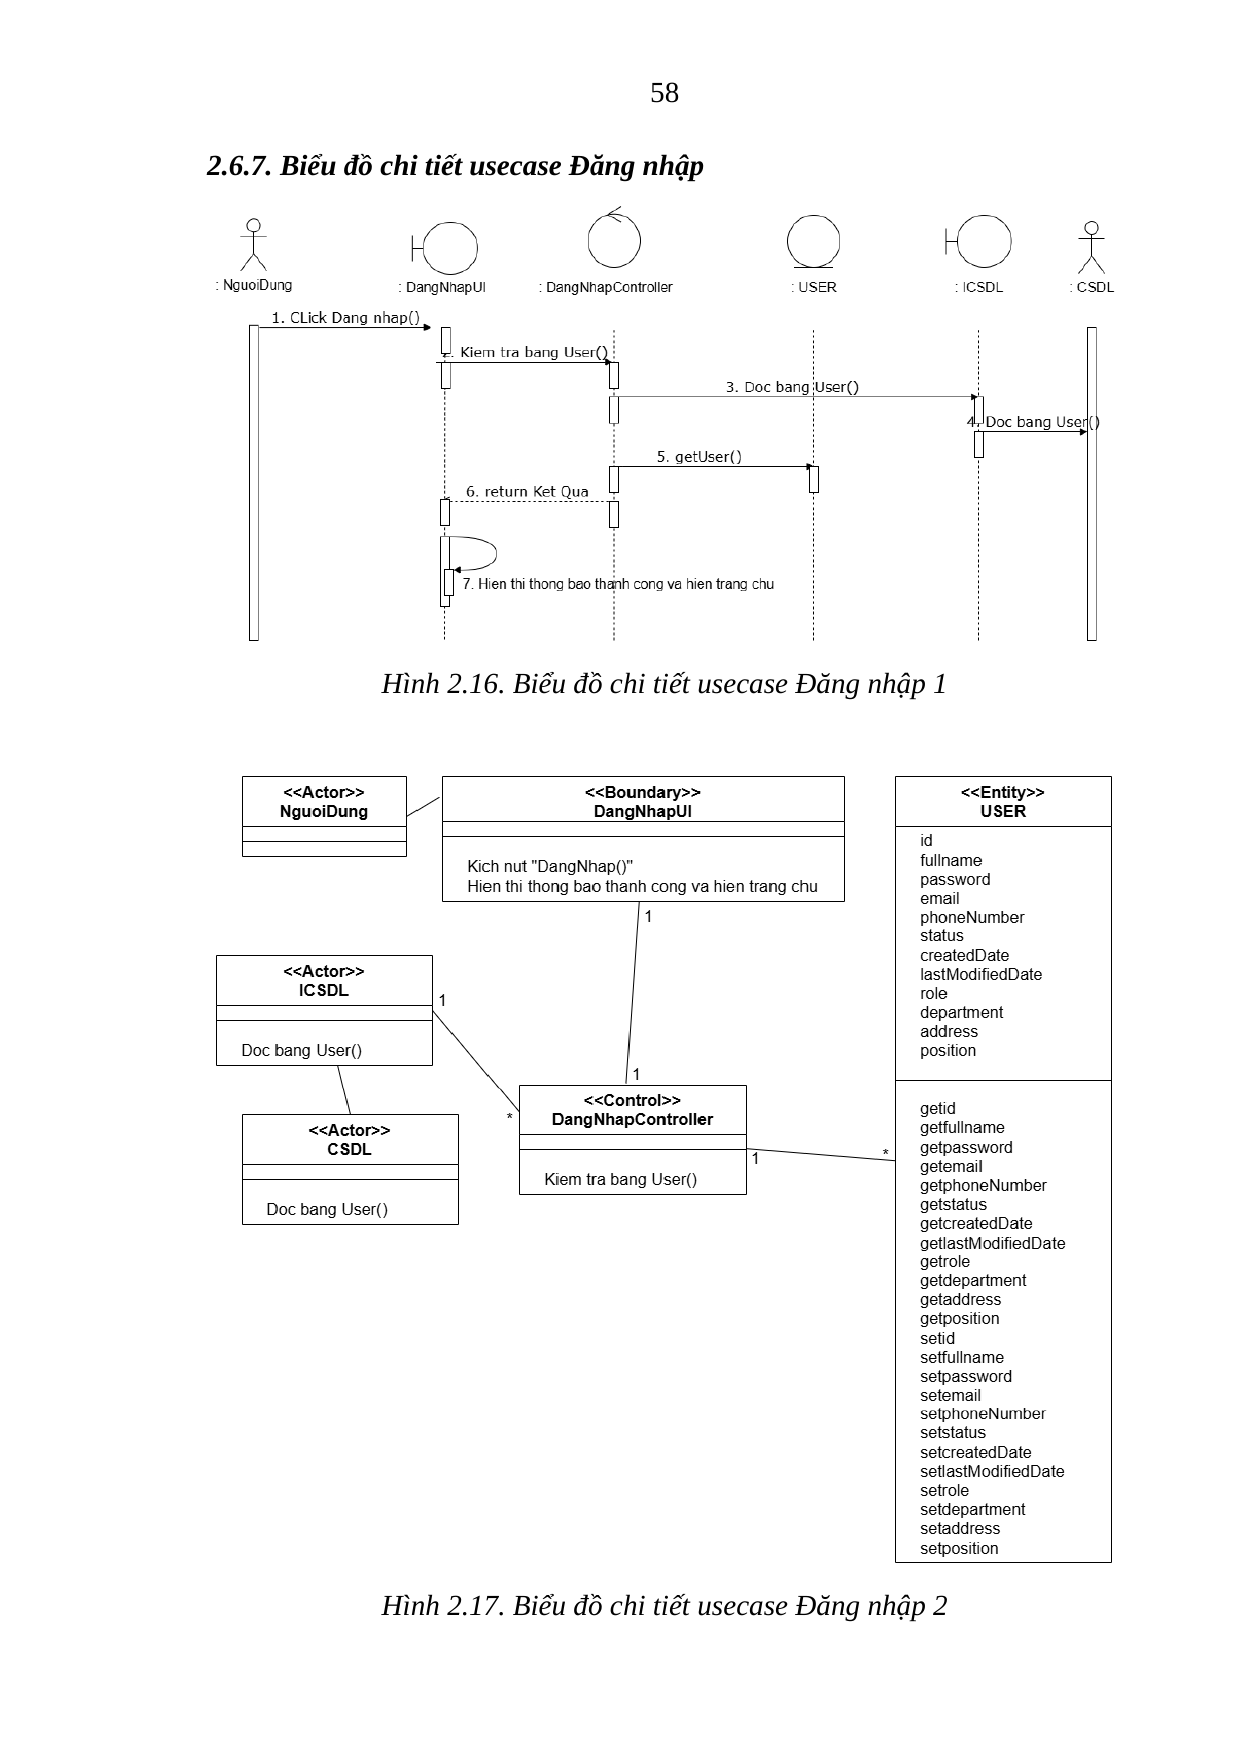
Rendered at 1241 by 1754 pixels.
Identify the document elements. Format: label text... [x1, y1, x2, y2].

subtitle 2.6.7. Biểu đồ chi tiết usecase Đăng nhập [207, 148, 1122, 181]
text Hình 2.17. Biểu đồ chi tiết usecase Đăng nhập 2 [207, 1588, 1122, 1621]
picture [206, 198, 1123, 650]
picture [206, 767, 1123, 1572]
text Hình 2.16. Biểu đồ chi tiết usecase Đăng nhập 1 [207, 666, 1122, 700]
